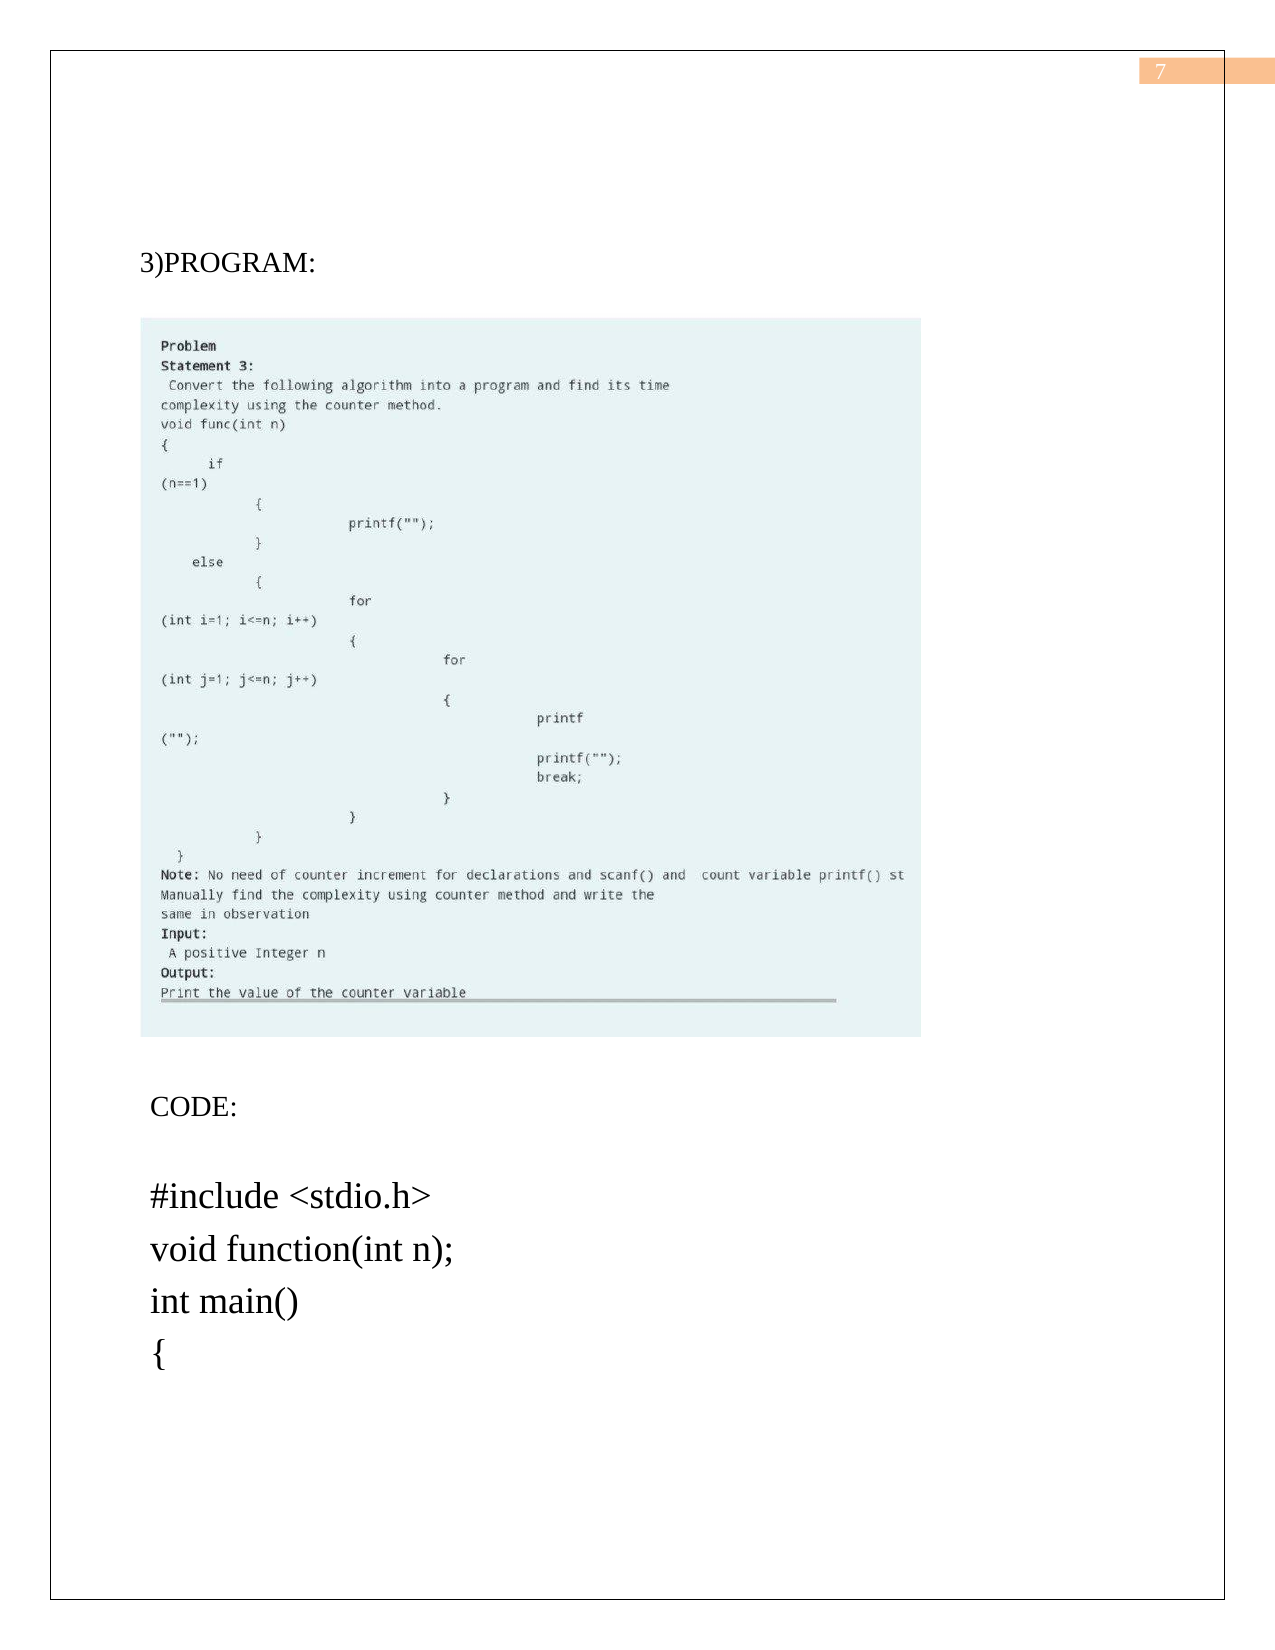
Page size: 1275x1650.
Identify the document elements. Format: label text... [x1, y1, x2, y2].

text 3)PROGRAM: [139, 245, 1139, 279]
text CODE: [150, 1089, 1139, 1122]
text #include <stdio.h> [150, 1174, 1139, 1217]
text int main() [150, 1278, 1139, 1321]
picture [139, 313, 921, 1037]
text void function(int n); [150, 1226, 1139, 1269]
text { [150, 1331, 1139, 1374]
